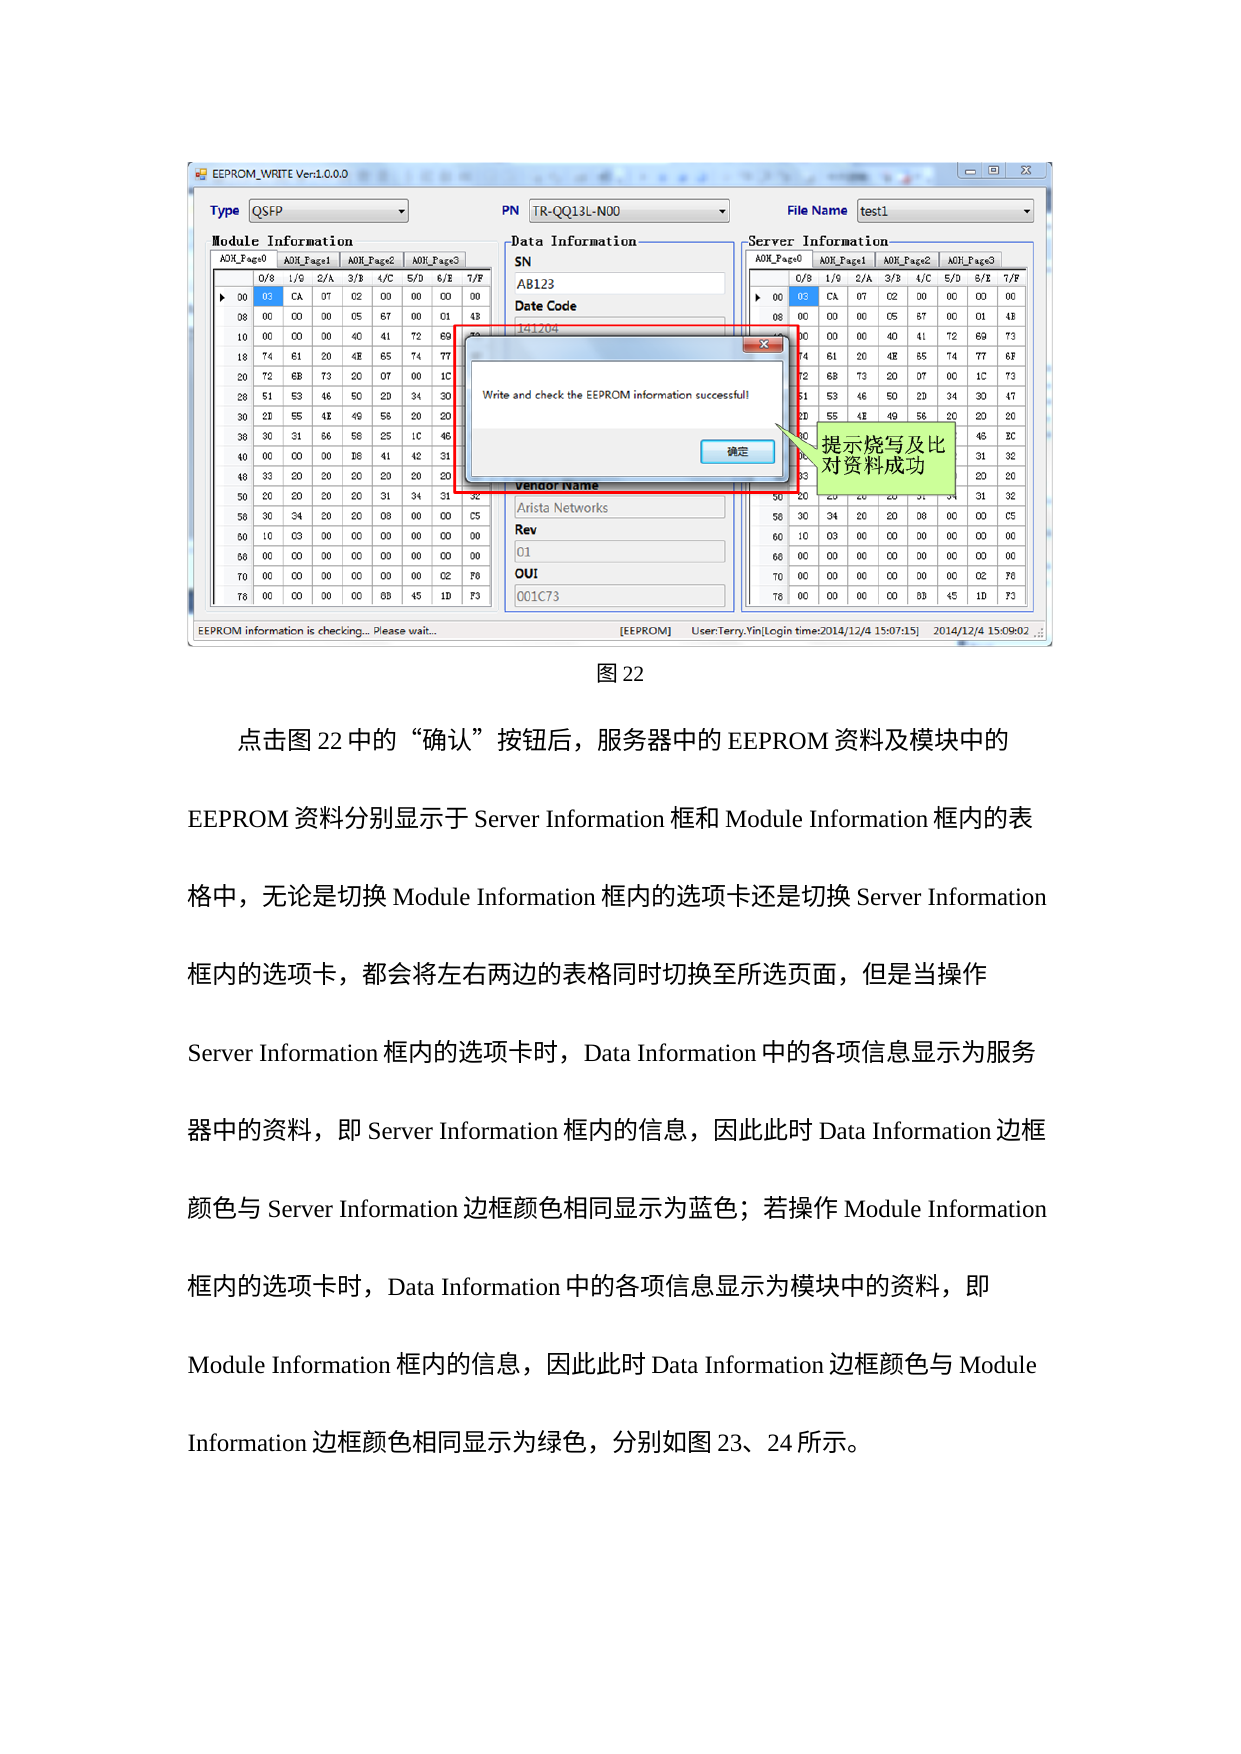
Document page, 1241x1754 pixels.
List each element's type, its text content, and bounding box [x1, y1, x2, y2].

picture [187, 162, 1053, 647]
text 点击图22中的“确认”按钮后，服务器中的EEPROM资料及模块中的EEPROM资料分别显示于Server Information框和Module Information框内的表格中，无论是切换Module Information框内的选项卡还是切换Server Information框内的选项卡，都会将左右两边的表格同时切换至所选页面，但是当操作Server Information框内的选项卡时，Data Information中的各项信息显示为服务器中的资料，即Server Information框内的信息，因此此时Data Information边框颜色与Server Information边框颜色相同显示为蓝色；若操作Module Information框内的选项卡时，Data Information中的各项信息显示为模块中的资料，即Module Information框内的信息，因此此时Data Information边框颜色与Module Information边框颜色相同显示为绿色，分别如图23、24所示。 [187, 706, 1053, 1473]
text 图22 [187, 655, 1053, 688]
